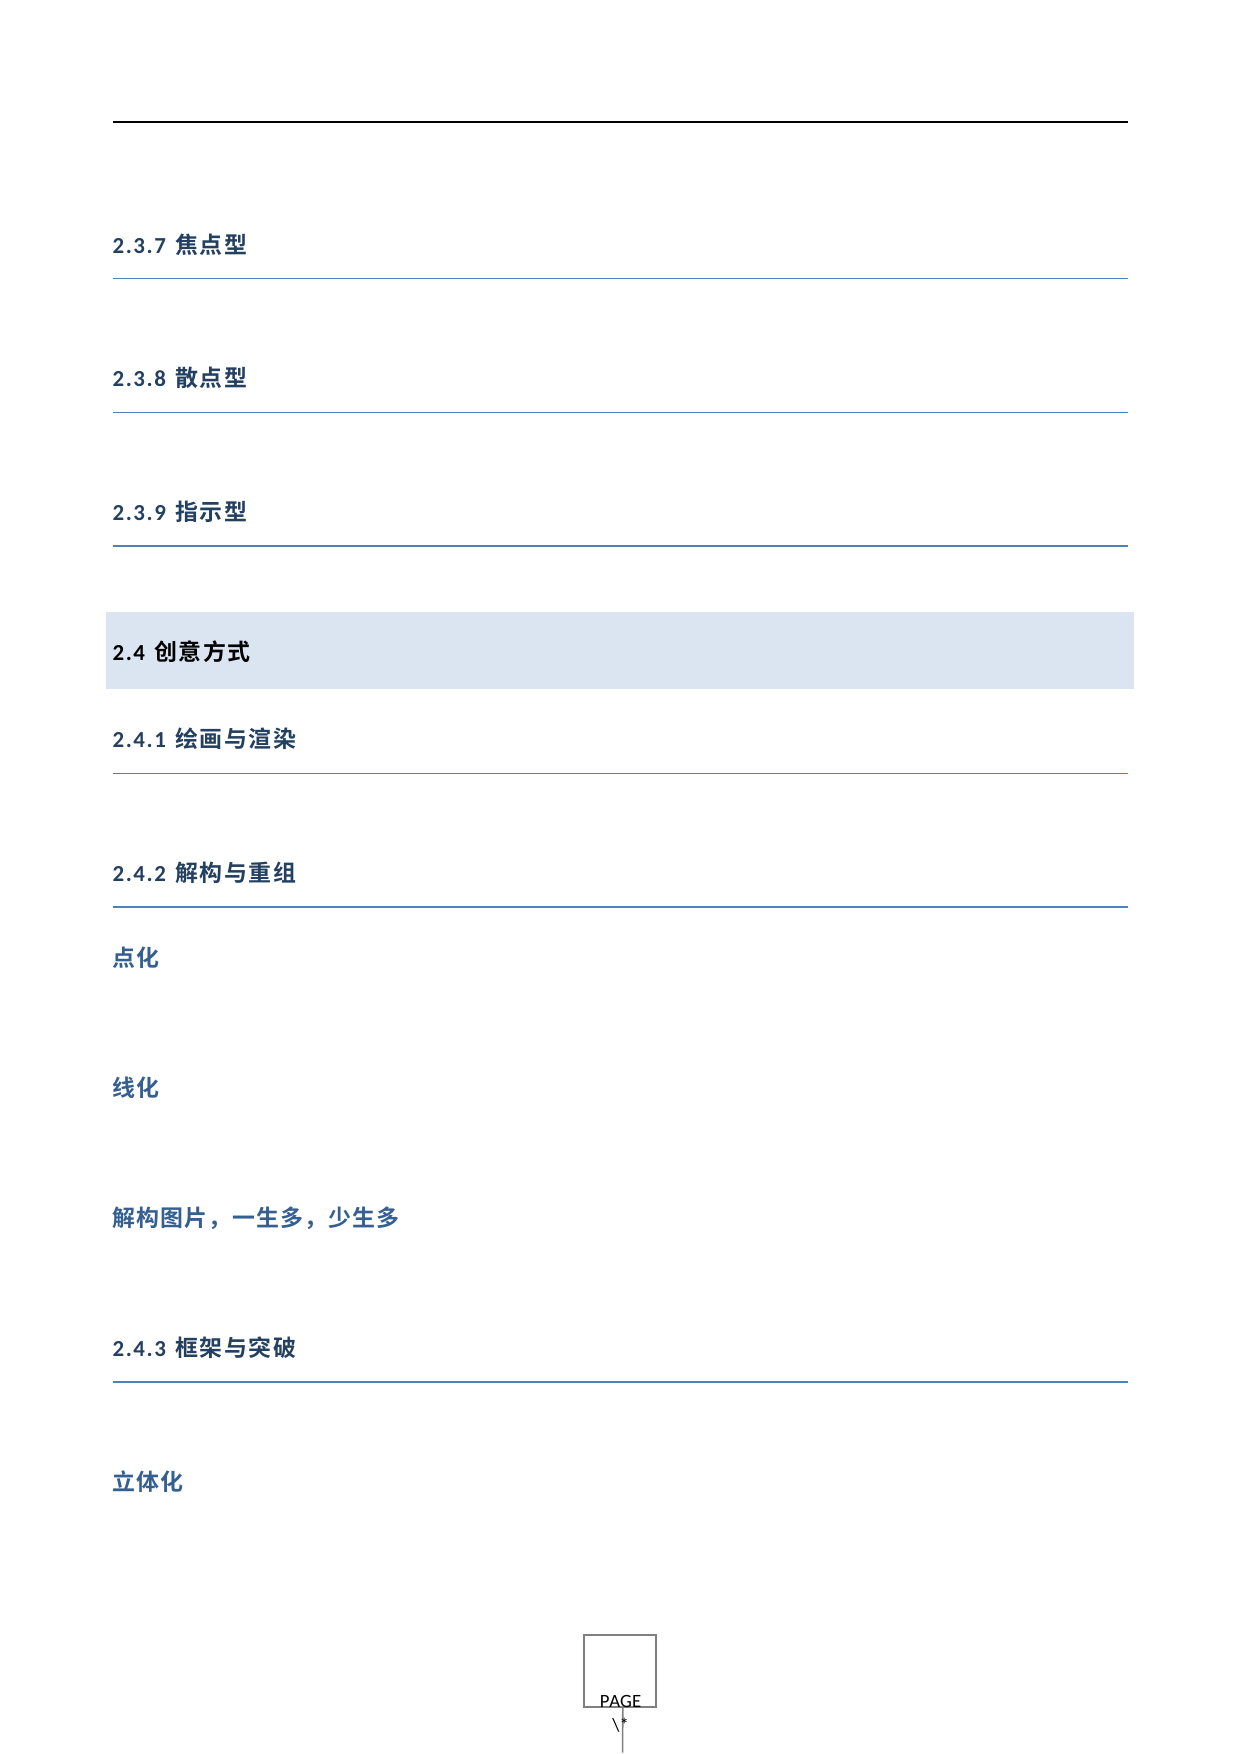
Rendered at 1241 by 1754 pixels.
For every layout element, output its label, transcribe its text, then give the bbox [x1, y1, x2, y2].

subtitle 框架与突破 [112, 1314, 1128, 1383]
subtitle 线化 [112, 1054, 1128, 1119]
subtitle 散点型 [112, 344, 1128, 413]
subtitle 绘画与渲染 [112, 705, 1128, 774]
subtitle 解构与重组 [112, 839, 1128, 908]
text 立体化 [112, 1448, 1128, 1513]
subtitle 创意方式 [113, 618, 1128, 683]
subtitle 指示型 [112, 478, 1128, 547]
subtitle 解构图片，一生多，少生多 [112, 1184, 1128, 1249]
subtitle 焦点型 [112, 211, 1128, 279]
subtitle 点化 [112, 924, 1128, 989]
